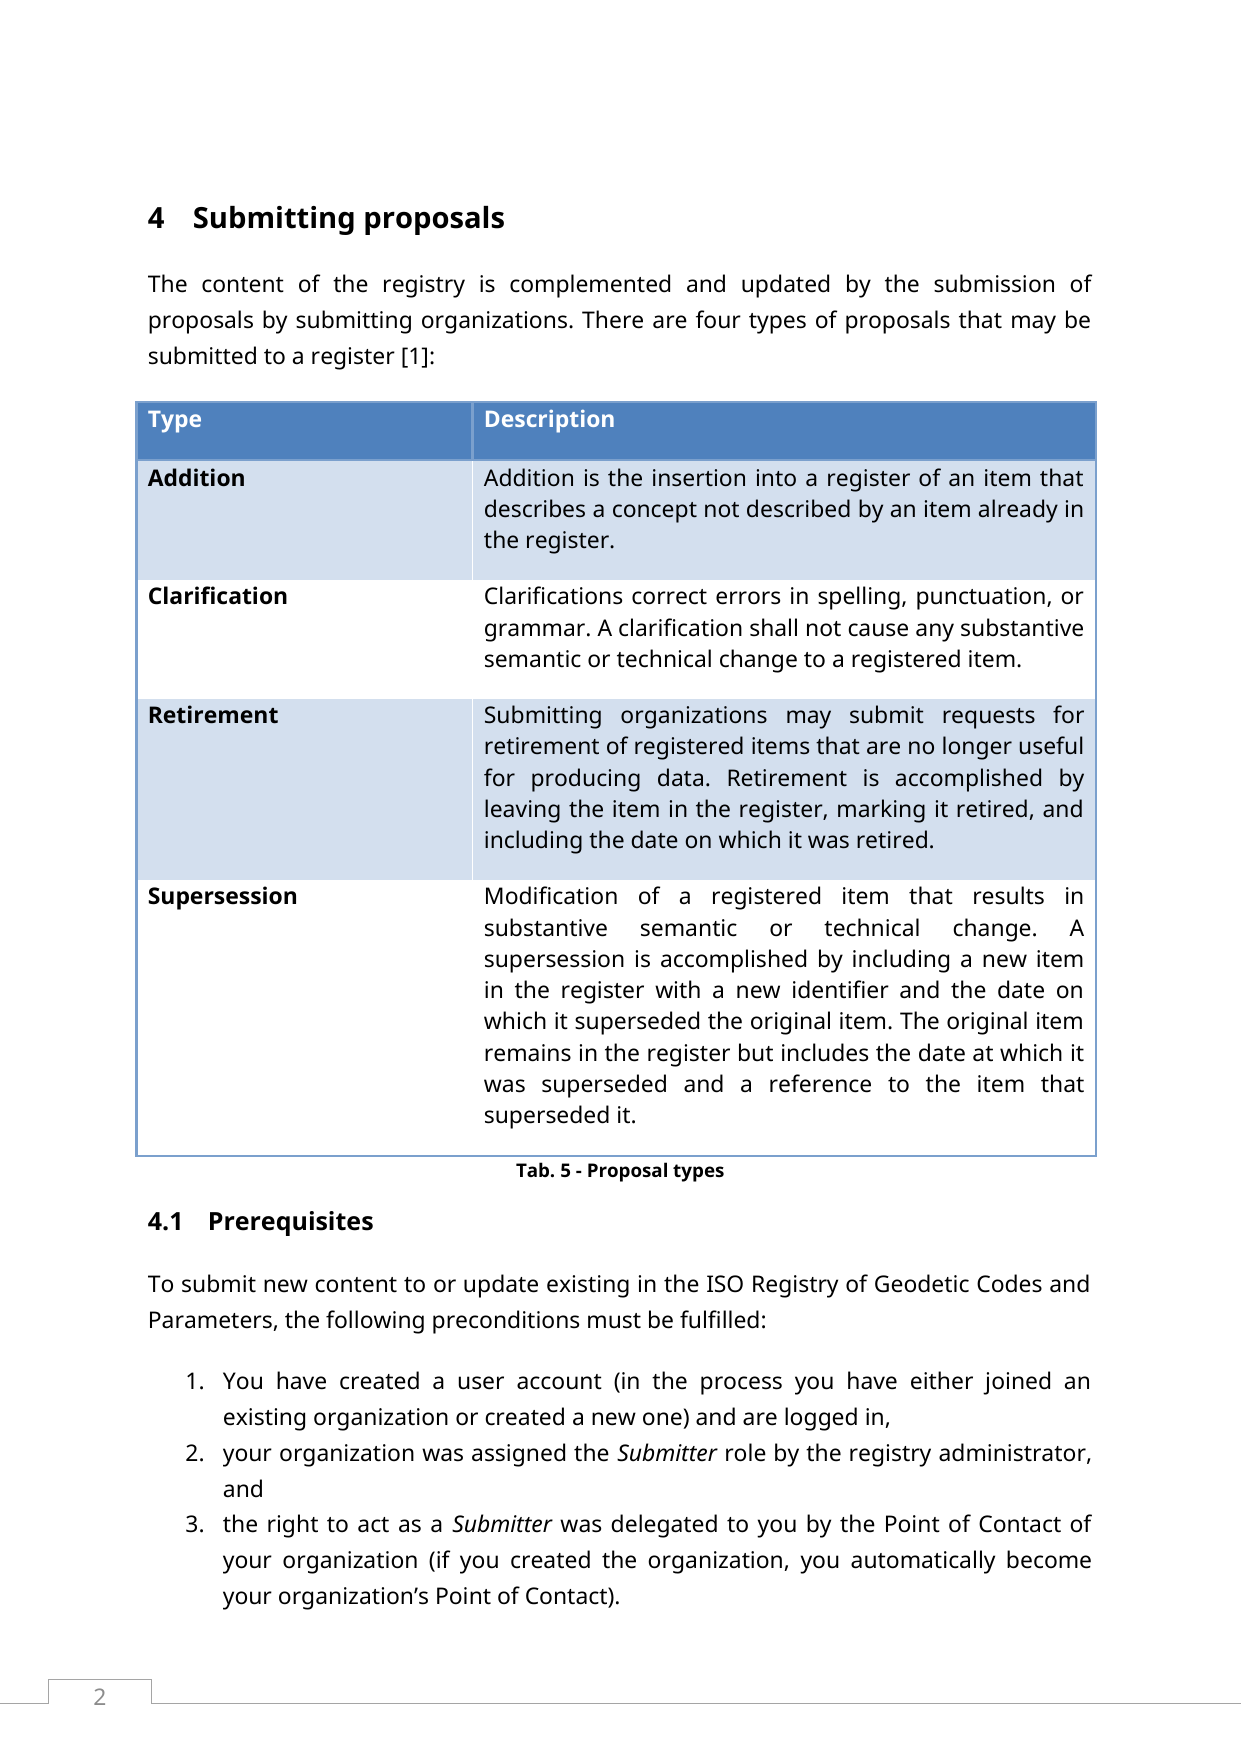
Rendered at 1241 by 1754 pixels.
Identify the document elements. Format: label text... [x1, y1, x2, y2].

list the right to act as a Submitter was delegated to you by the Point of Contact of your organization (if you created the organization, you automatically become your organization’s Point of Contact). [185, 1508, 1093, 1612]
list your organization was assigned the Submitter role by the registry administrator, and [185, 1437, 1093, 1504]
text To submit new content to or update existing in the ISO Registry of Geodetic Codes and Parameters, the following preconditions must be fulfilled: [148, 1268, 1093, 1335]
list You have created a user account (in the process you have either joined an existing organization or created a new one) and are logged in, [185, 1365, 1093, 1432]
table_header Type [138, 403, 471, 459]
table_cell Submitting organizations may submit requests for retirement of registered items that are no longer useful for producing data. Retirement is accomplished by leaving the item in the register, marking it retired, and including the date on which it was retired. [473, 699, 1095, 880]
table_header Description [474, 403, 1095, 459]
table_cell Addition is the insertion into a register of an item that describes a concept not described by an item already in the register. [473, 461, 1095, 580]
table_cell Clarification [138, 580, 472, 699]
table_cell Supersession [138, 880, 472, 1155]
text Tab. 5 - Proposal types [148, 1157, 1093, 1183]
table_cell Retirement [138, 699, 472, 880]
text The content of the registry is complemented and updated by the submission of proposals by submitting organizations. There are four types of proposals that may be submitted to a register : [148, 268, 1093, 371]
table_cell Modification of a registered item that results in substantive semantic or technical change. A supersession is accomplished by including a new item in the register with a new identifier and the date on which it superseded the original item. The original item remains in the register but includes the date at which it was superseded and a reference to the item that superseded it. [473, 880, 1095, 1155]
subtitle Submitting proposals [148, 198, 1093, 237]
subtitle Prerequisites [148, 1204, 1093, 1238]
table_cell Clarifications correct errors in spelling, punctuation, or grammar. A clarification shall not cause any substantive semantic or technical change to a registered item. [473, 580, 1095, 699]
table_cell Addition [138, 461, 472, 580]
